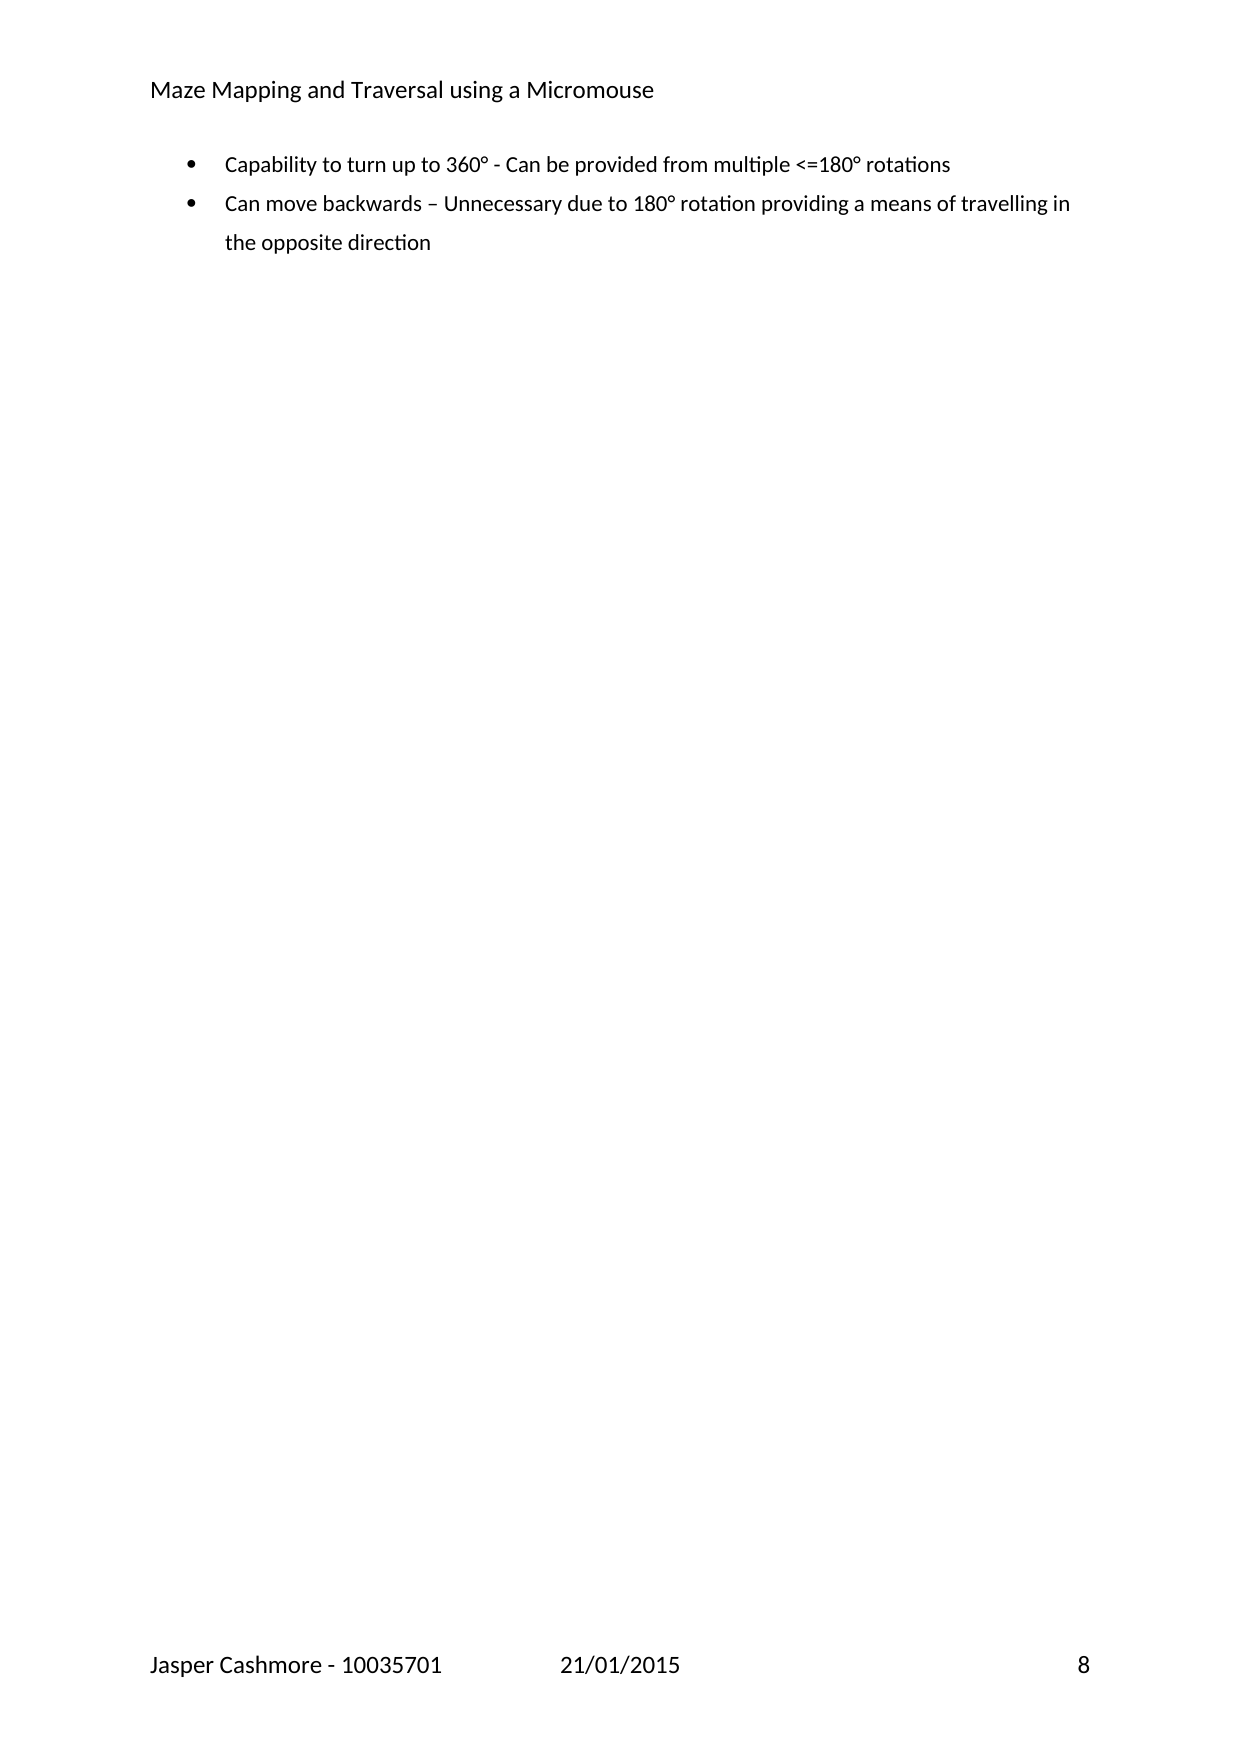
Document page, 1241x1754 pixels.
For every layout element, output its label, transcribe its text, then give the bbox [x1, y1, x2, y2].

list Can move backwards – Unnecessary due to 180° rotation providing a means of travelling in the opposite direction [187, 189, 1090, 256]
list Capability to turn up to 360° - Can be provided from multiple <=180° rotations [187, 150, 1090, 178]
